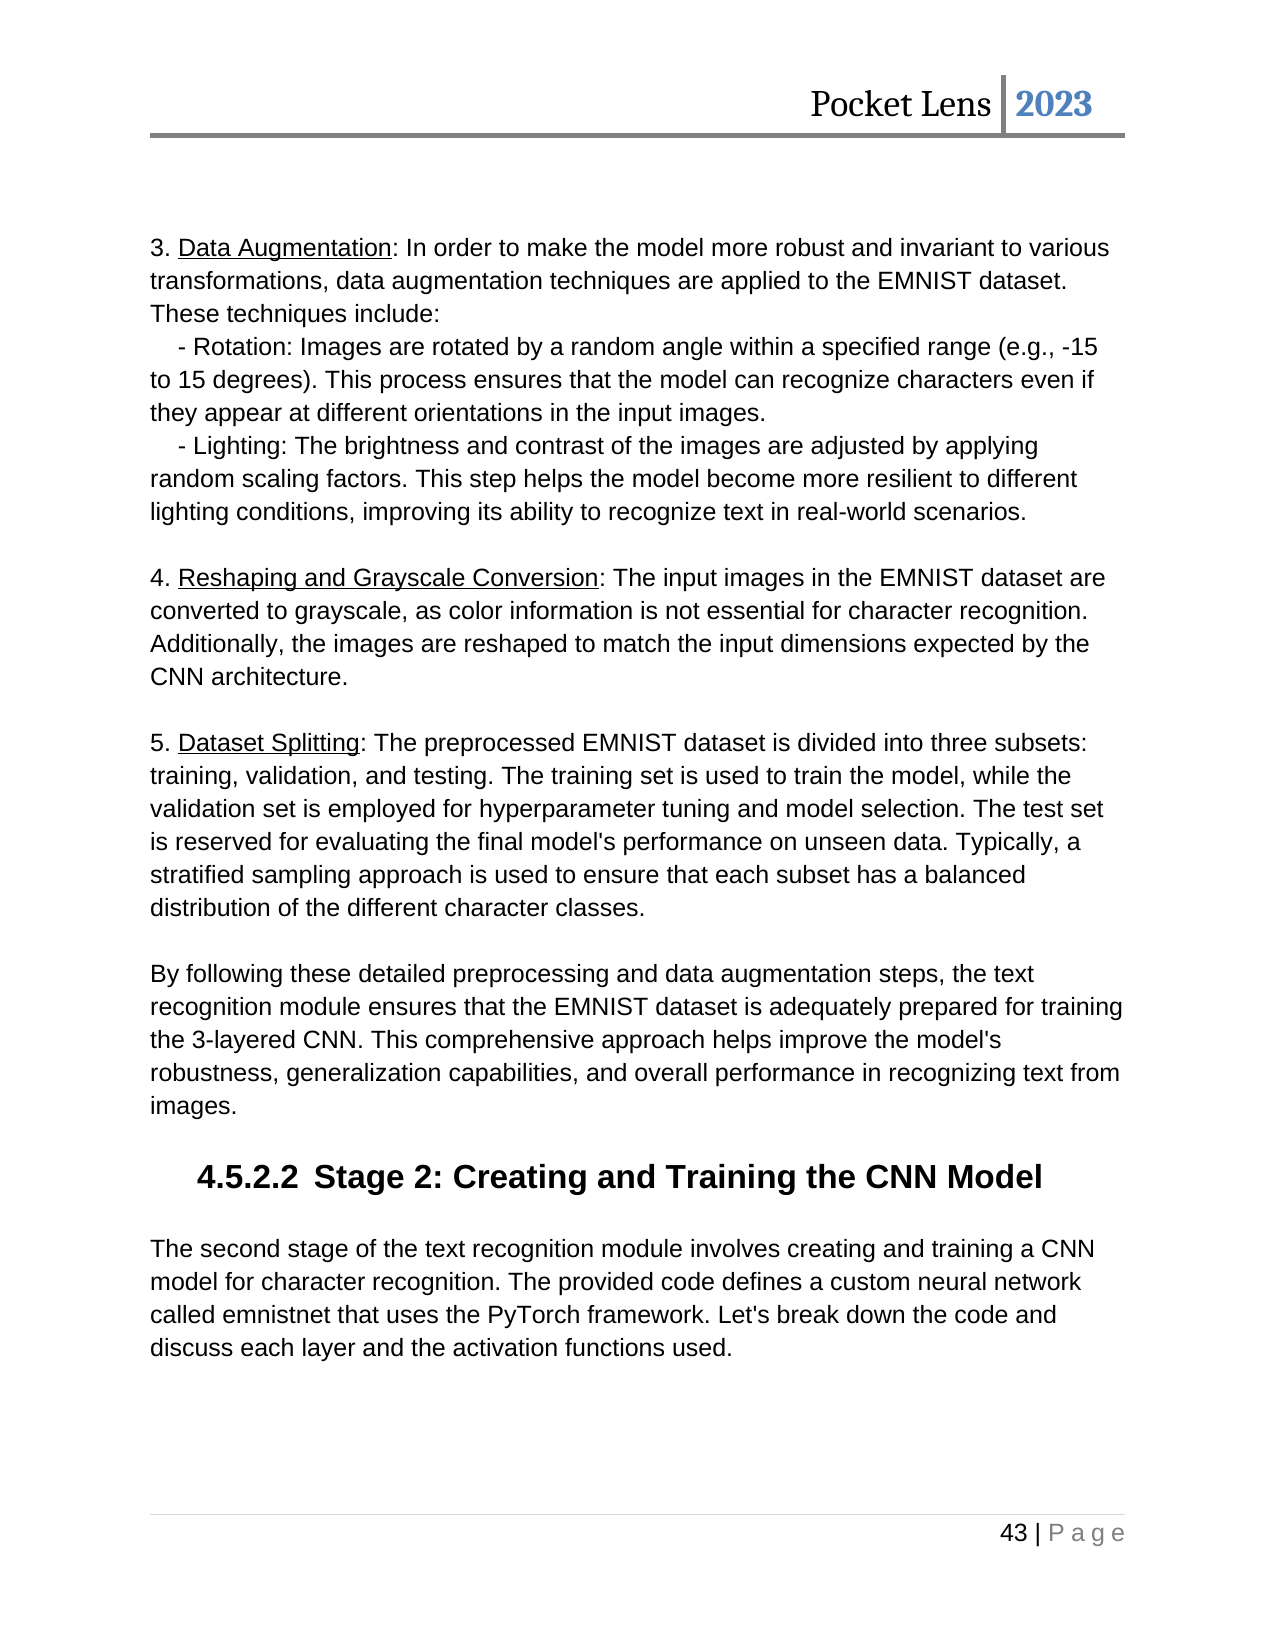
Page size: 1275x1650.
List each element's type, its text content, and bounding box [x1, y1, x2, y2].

text 5. Dataset Splitting: The preprocessed EMNIST dataset is divided into three subsets: training, validation, and testing. The training set is used to train the model, while the validation set is employed for hyperparameter tuning and model selection. The test set is reserved for evaluating the final model's performance on unseen data. Typically, a stratified sampling approach is used to ensure that each subset has a balanced distribution of the different character classes. [150, 728, 1125, 922]
text - Lighting: The brightness and contrast of the images are adjusted by applying random scaling factors. This step helps the model become more resilient to different lighting conditions, improving its ability to recognize text in real-world scenarios. [150, 431, 1125, 526]
text 3. Data Augmentation: In order to make the model more robust and invariant to various transformations, data augmentation techniques are applied to the EMNIST dataset. [150, 233, 1125, 294]
text - Rotation: Images are rotated by a random angle within a specified range (e.g., -15 to 15 degrees). This process ensures that the model can recognize characters even if they appear at different orientations in the input images. [150, 332, 1125, 426]
text These techniques include: [150, 299, 1125, 327]
text The second stage of the text recognition module involves creating and training a CNN model for character recognition. The provided code defines a custom neural network called emnistnet that uses the PyTorch framework. Let's break down the code and discuss each layer and the activation functions used. [150, 1234, 1125, 1362]
text By following these detailed preprocessing and data augmentation steps, the text recognition module ensures that the EMNIST dataset is adequately prepared for training the 3-layered CNN. This comprehensive approach helps improve the model's robustness, generalization capabilities, and overall performance in recognizing text from images. [150, 959, 1125, 1120]
subtitle Stage 2: Creating and Training the CNN Model [299, 1157, 1125, 1196]
text 4. Reshaping and Grayscale Conversion: The input images in the EMNIST dataset are converted to grayscale, as color information is not essential for character recognition. Additionally, the images are reshaped to match the input dimensions expected by the CNN architecture. [150, 563, 1125, 691]
